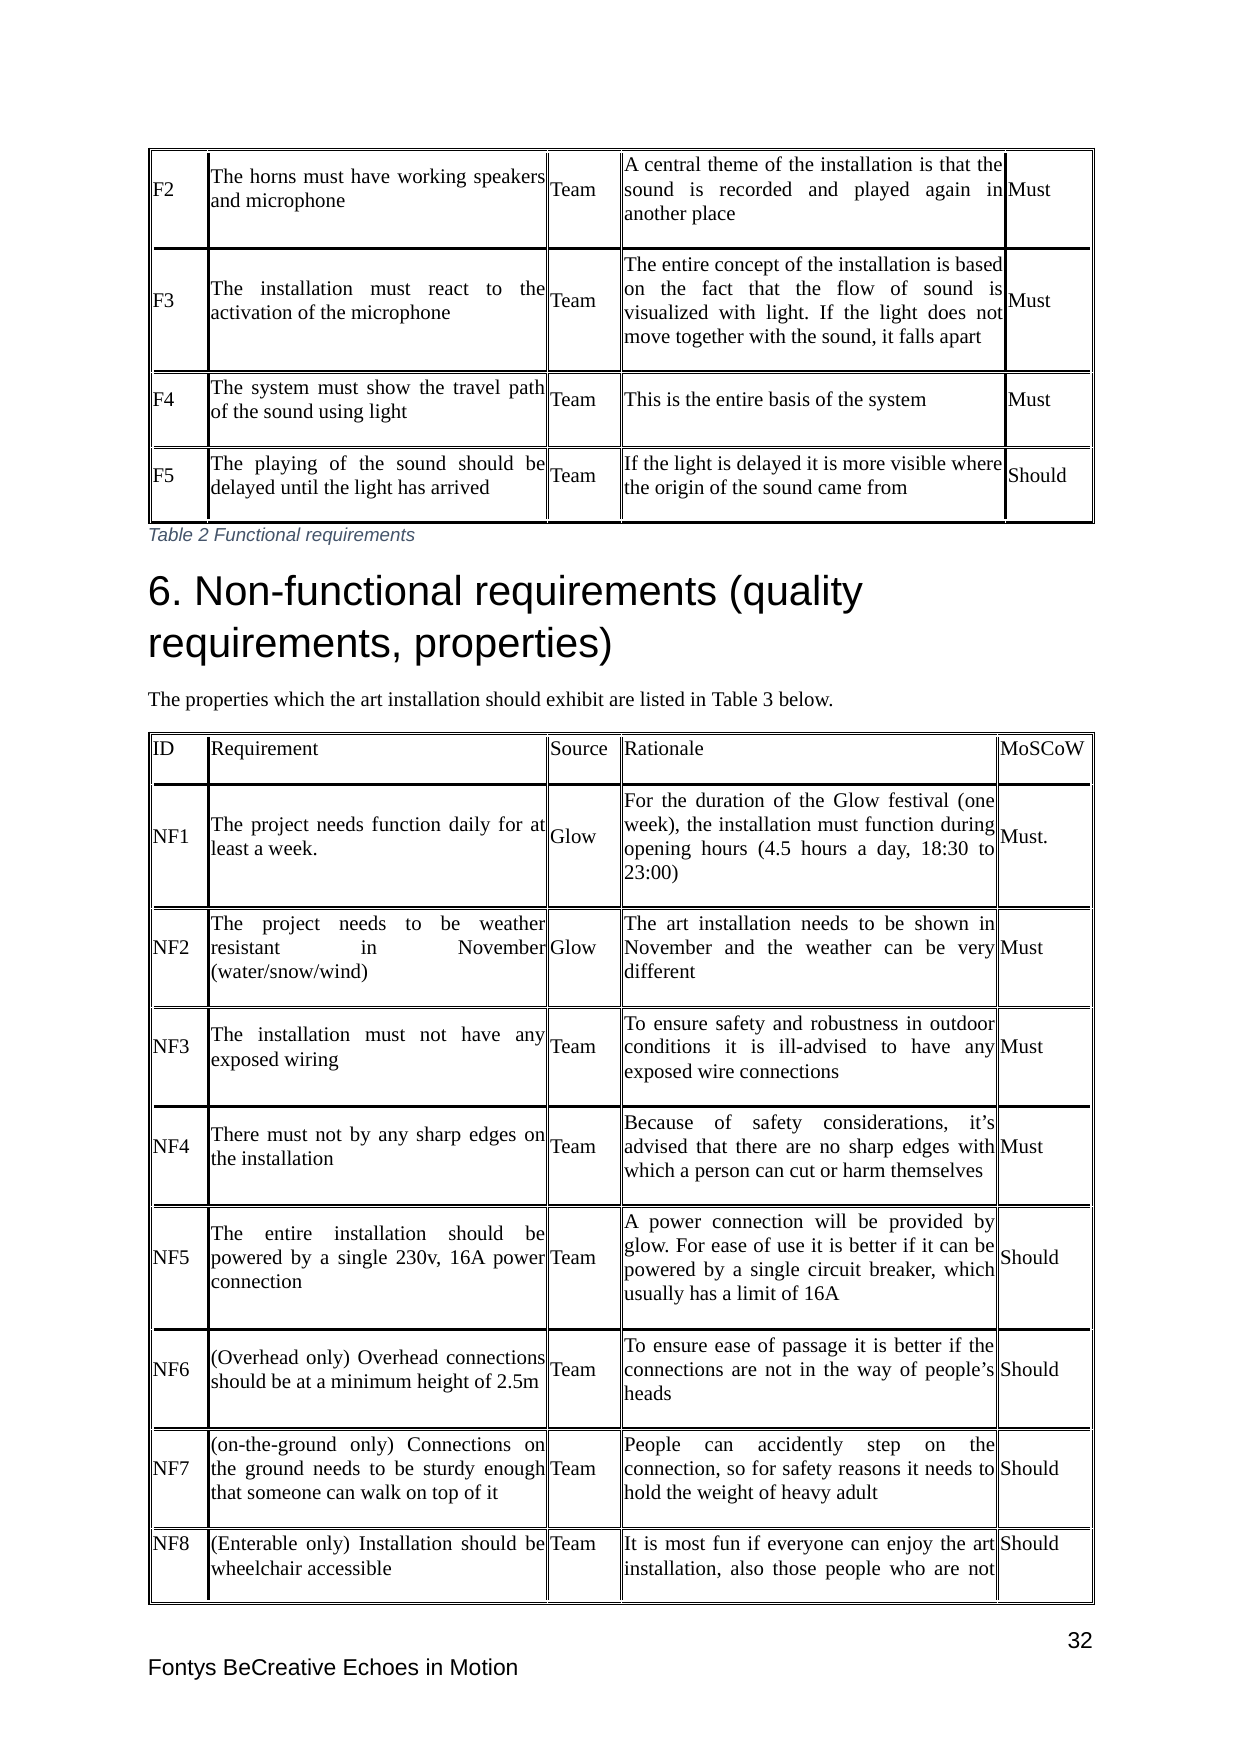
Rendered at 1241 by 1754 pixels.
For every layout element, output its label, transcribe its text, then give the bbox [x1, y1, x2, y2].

table_cell The project needs function daily for at least a week. [210, 786, 546, 906]
table_cell The entire installation should be powered by a single 230v, 16A power connection [210, 1208, 546, 1328]
table_cell A central theme of the installation is that the sound is recorded and played again in another place [622, 151, 1005, 247]
table_cell Should [998, 1527, 1093, 1602]
table_cell To ensure safety and robustness in outdoor conditions it is ill-advised to have any exposed wire connections [623, 1009, 996, 1105]
table_cell NF3 [150, 1006, 208, 1105]
table_header Source [548, 735, 622, 783]
table_cell Glow [549, 786, 620, 906]
table_cell The horns must have working speakers and microphone [208, 151, 548, 247]
table_cell The installation must react to the activation of the microphone [210, 250, 546, 370]
table_cell To ensure ease of passage it is better if the connections are not in the way of people’s heads [623, 1331, 996, 1427]
text Table 2 Functional requirements [148, 524, 1093, 546]
table_cell The art installation needs to be shown in November and the weather can be very different [623, 910, 996, 1006]
table_cell Team [549, 374, 620, 446]
table_cell Team [549, 250, 620, 370]
table_header ID [152, 735, 208, 783]
table_cell The entire concept of the installation is based on the fact that the flow of sound is visualized with light. If the light does not move together with the sound, it falls apart [623, 250, 1004, 370]
table_header MoSCoW [998, 735, 1092, 783]
table_cell Must [1007, 247, 1092, 370]
table_cell Should [1005, 446, 1093, 521]
table_cell The system must show the travel path of the sound using light [210, 374, 546, 446]
table_cell Because of safety considerations, it’s advised that there are no sharp edges with which a person can cut or harm themselves [623, 1108, 996, 1204]
table_cell NF4 [152, 1105, 207, 1204]
text 6. Non-functional requirements (quality requirements, properties) [148, 567, 1093, 666]
table_cell NF5 [152, 1204, 207, 1328]
table_cell F4 [152, 370, 207, 446]
table_cell There must not by any sharp edges on the installation [210, 1108, 546, 1204]
table_cell Should [999, 1427, 1092, 1527]
table_cell Must [1005, 151, 1092, 247]
table_cell Must [999, 906, 1092, 1006]
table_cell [622, 1530, 998, 1602]
table_cell Should [999, 1328, 1093, 1427]
table_cell (on-the-ground only) Connections on the ground needs to be sturdy enough that someone can walk on top of it [210, 1431, 546, 1527]
table_cell F5 [150, 446, 208, 521]
table_cell For the duration of the Glow festival (one week), the installation must function during opening hours (4.5 hours a day, 18:30 to 23:00) [623, 786, 996, 906]
table_cell Team [549, 1009, 620, 1105]
text The properties which the art installation should exhibit are listed in Table 3 below. [148, 687, 1093, 711]
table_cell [208, 1530, 548, 1602]
table_cell Must [998, 1006, 1093, 1105]
table_cell If the light is delayed it is more visible where the origin of the sound came from [622, 449, 1005, 521]
table_cell Must. [999, 783, 1093, 906]
table_header Rationale [622, 735, 998, 783]
table_cell Should [999, 1204, 1092, 1328]
table_cell Glow [549, 910, 620, 1006]
table_cell Team [548, 1530, 622, 1602]
table_cell This is the entire basis of the system [623, 374, 1004, 446]
table_cell The project needs to be weather resistant in November (water/snow/wind) [210, 910, 546, 1006]
table_header Requirement [208, 735, 548, 783]
table_cell A power connection will be provided by glow. For ease of use it is better if it can be powered by a single circuit breaker, which usually has a limit of 16A [623, 1208, 996, 1328]
table_cell People can accidently step on the connection, so for safety reasons it needs to hold the weight of heavy adult [623, 1431, 996, 1527]
table_cell Team [549, 1208, 620, 1328]
table_cell Team [549, 1431, 620, 1527]
table_cell Must [1007, 370, 1092, 446]
table_cell Team [549, 1108, 620, 1204]
table_cell Team [548, 449, 622, 521]
table_cell The installation must not have any exposed wiring [210, 1009, 546, 1105]
table_cell Must [999, 1105, 1092, 1204]
table_cell F2 [150, 149, 208, 247]
table_cell Team [548, 151, 622, 247]
table_cell NF6 [150, 1328, 207, 1427]
table_cell NF1 [150, 783, 207, 906]
table_cell F3 [152, 247, 207, 370]
table_cell NF8 [150, 1527, 208, 1602]
table_cell NF2 [152, 906, 207, 1006]
table_cell The playing of the sound should be delayed until the light has arrived [208, 449, 548, 521]
table_cell Team [549, 1331, 620, 1427]
table_cell NF7 [152, 1427, 207, 1527]
table_cell (Overhead only) Overhead connections should be at a minimum height of 2.5m [210, 1331, 546, 1427]
